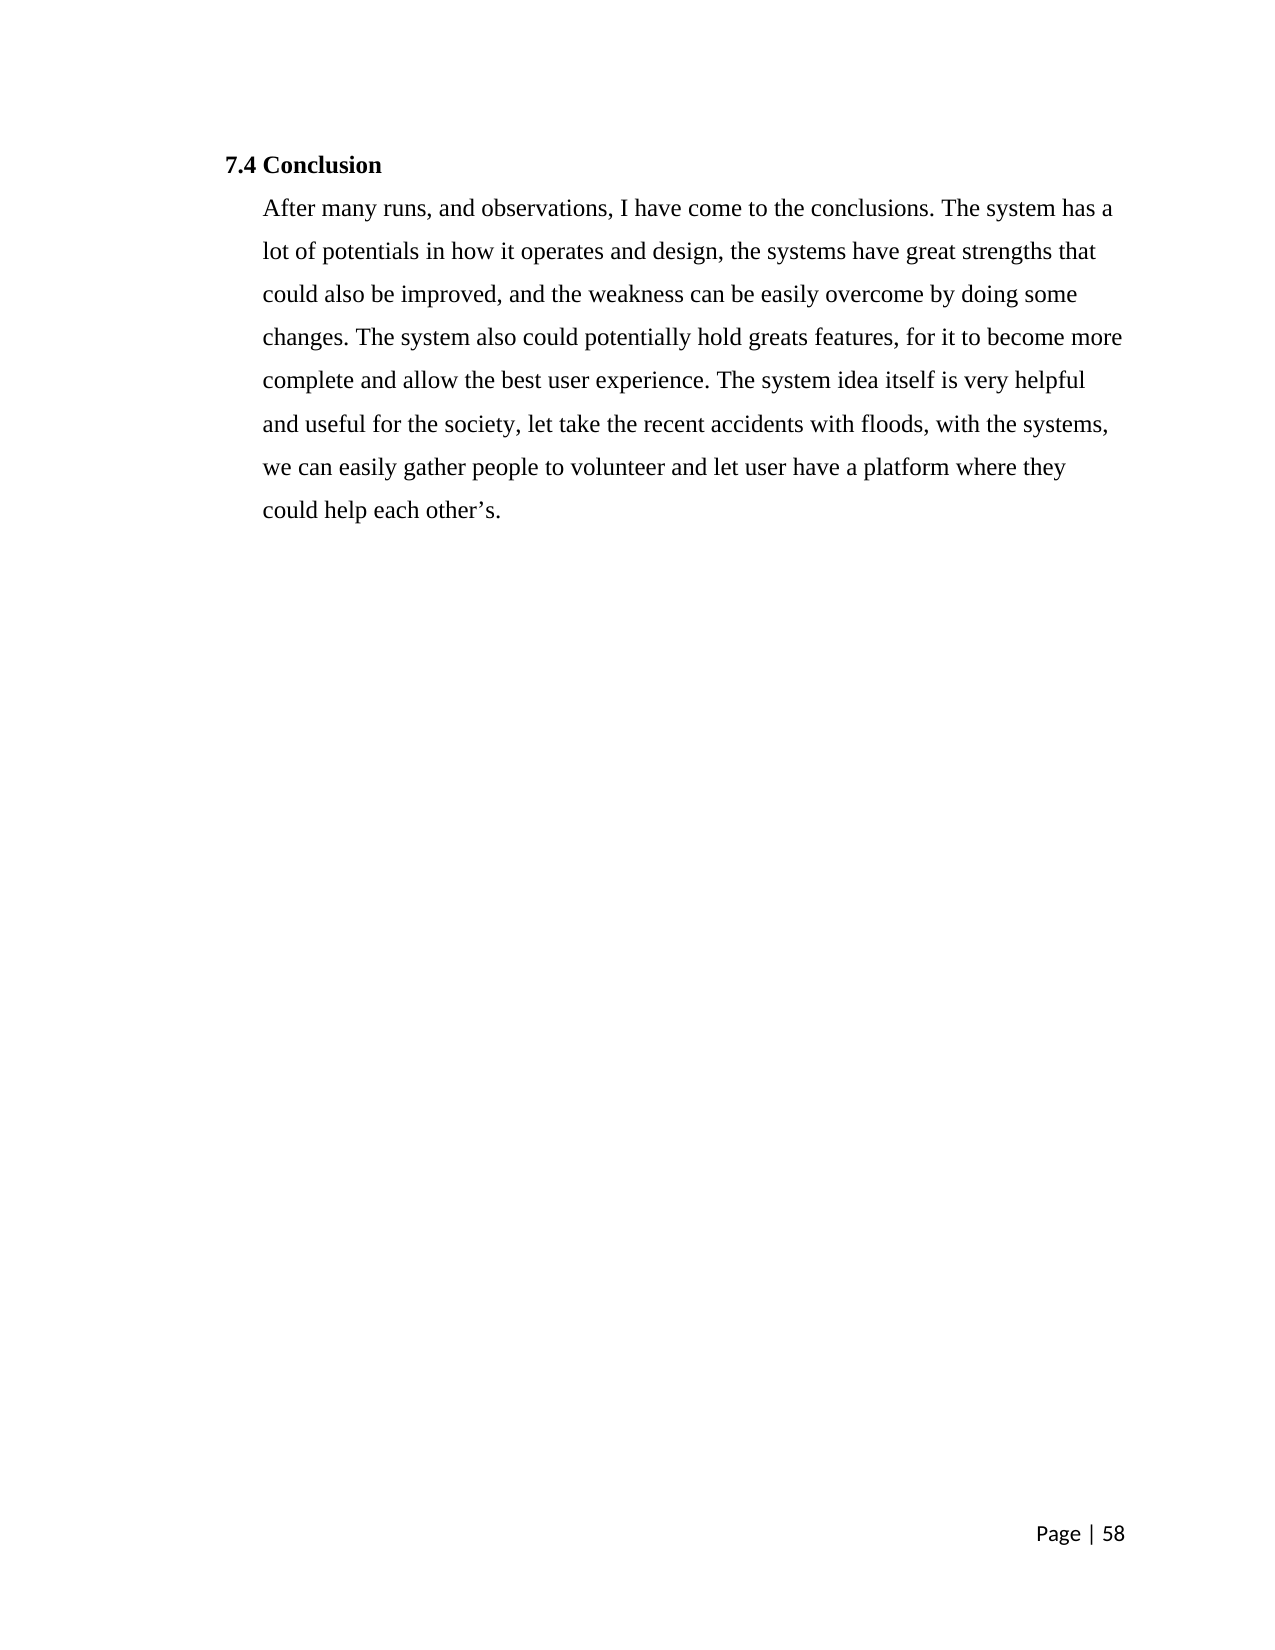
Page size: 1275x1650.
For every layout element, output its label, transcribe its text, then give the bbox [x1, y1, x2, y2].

list Conclusion [225, 150, 1125, 179]
list After many runs, and observations, I have come to the conclusions. The system has a lot of potentials in how it operates and design, the systems have great strengths that could also be improved, and the weakness can be easily overcome by doing some changes. The system also could potentially hold greats features, for it to become more complete and allow the best user experience. The system idea itself is very helpful and useful for the society, let take the recent accidents with floods, with the systems, we can easily gather people to volunteer and let user have a platform where they could help each other’s. [262, 193, 1125, 524]
